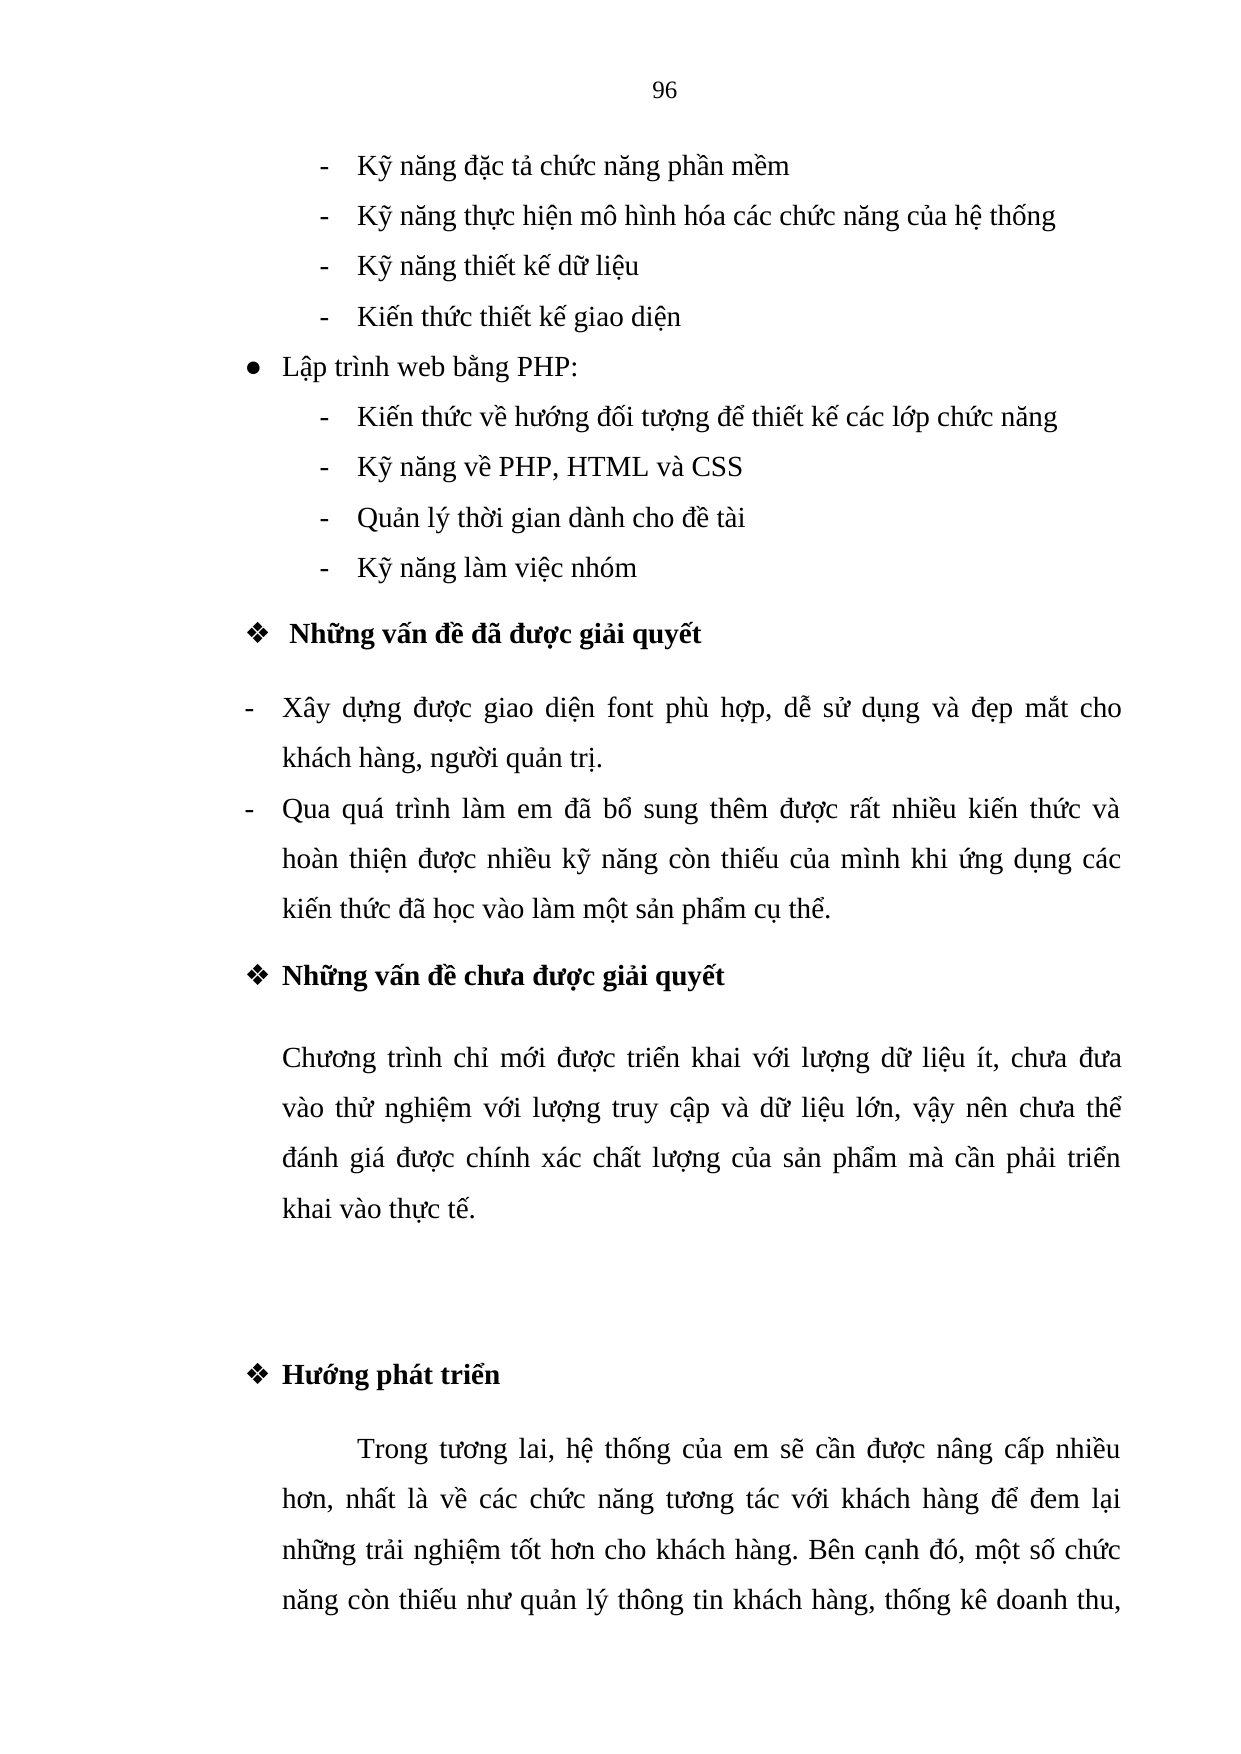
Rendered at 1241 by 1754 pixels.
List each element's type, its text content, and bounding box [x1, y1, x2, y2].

list Kiến thức thiết kế giao diện [319, 299, 1122, 332]
list Kỹ năng làm việc nhóm [319, 550, 1122, 584]
list Những vấn đề đã được giải quyết [244, 601, 1122, 660]
list Kiến thức về hướng đối tượng để thiết kế các lớp chức năng [319, 399, 1122, 433]
list Kỹ năng thực hiện mô hình hóa các chức năng của hệ thống [319, 198, 1122, 232]
list Kỹ năng đặc tả chức năng phần mềm [319, 148, 1122, 181]
list Kỹ năng về PHP, HTML và CSS [319, 449, 1122, 483]
list Kỹ năng thiết kế dữ liệu [319, 248, 1122, 282]
list Chương trình chỉ mới được triển khai với lượng dữ liệu ít, chưa đưa vào thử nghiệm với lượng truy cập và dữ liệu lớn, vậy nên chưa thể đánh giá được chính xác chất lượng của sản phẩm mà cần phải triển khai vào thực tế. [282, 1040, 1122, 1224]
list Xây dựng được giao diện font phù hợp, dễ sử dụng và đẹp mắt cho khách hàng, người quản trị. [244, 690, 1122, 774]
list Hướng phát triển [244, 1342, 1122, 1401]
list Quản lý thời gian dành cho đề tài [319, 500, 1122, 533]
list Qua quá trình làm em đã bổ sung thêm được rất nhiều kiến thức và hoàn thiện được nhiều kỹ năng còn thiếu của mình khi ứng dụng các kiến thức đã học vào làm một sản phẩm cụ thể. [244, 791, 1122, 925]
list Những vấn đề chưa được giải quyết [244, 942, 1122, 1002]
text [282, 1431, 1122, 1616]
list Lập trình web bằng PHP: [244, 349, 1122, 382]
